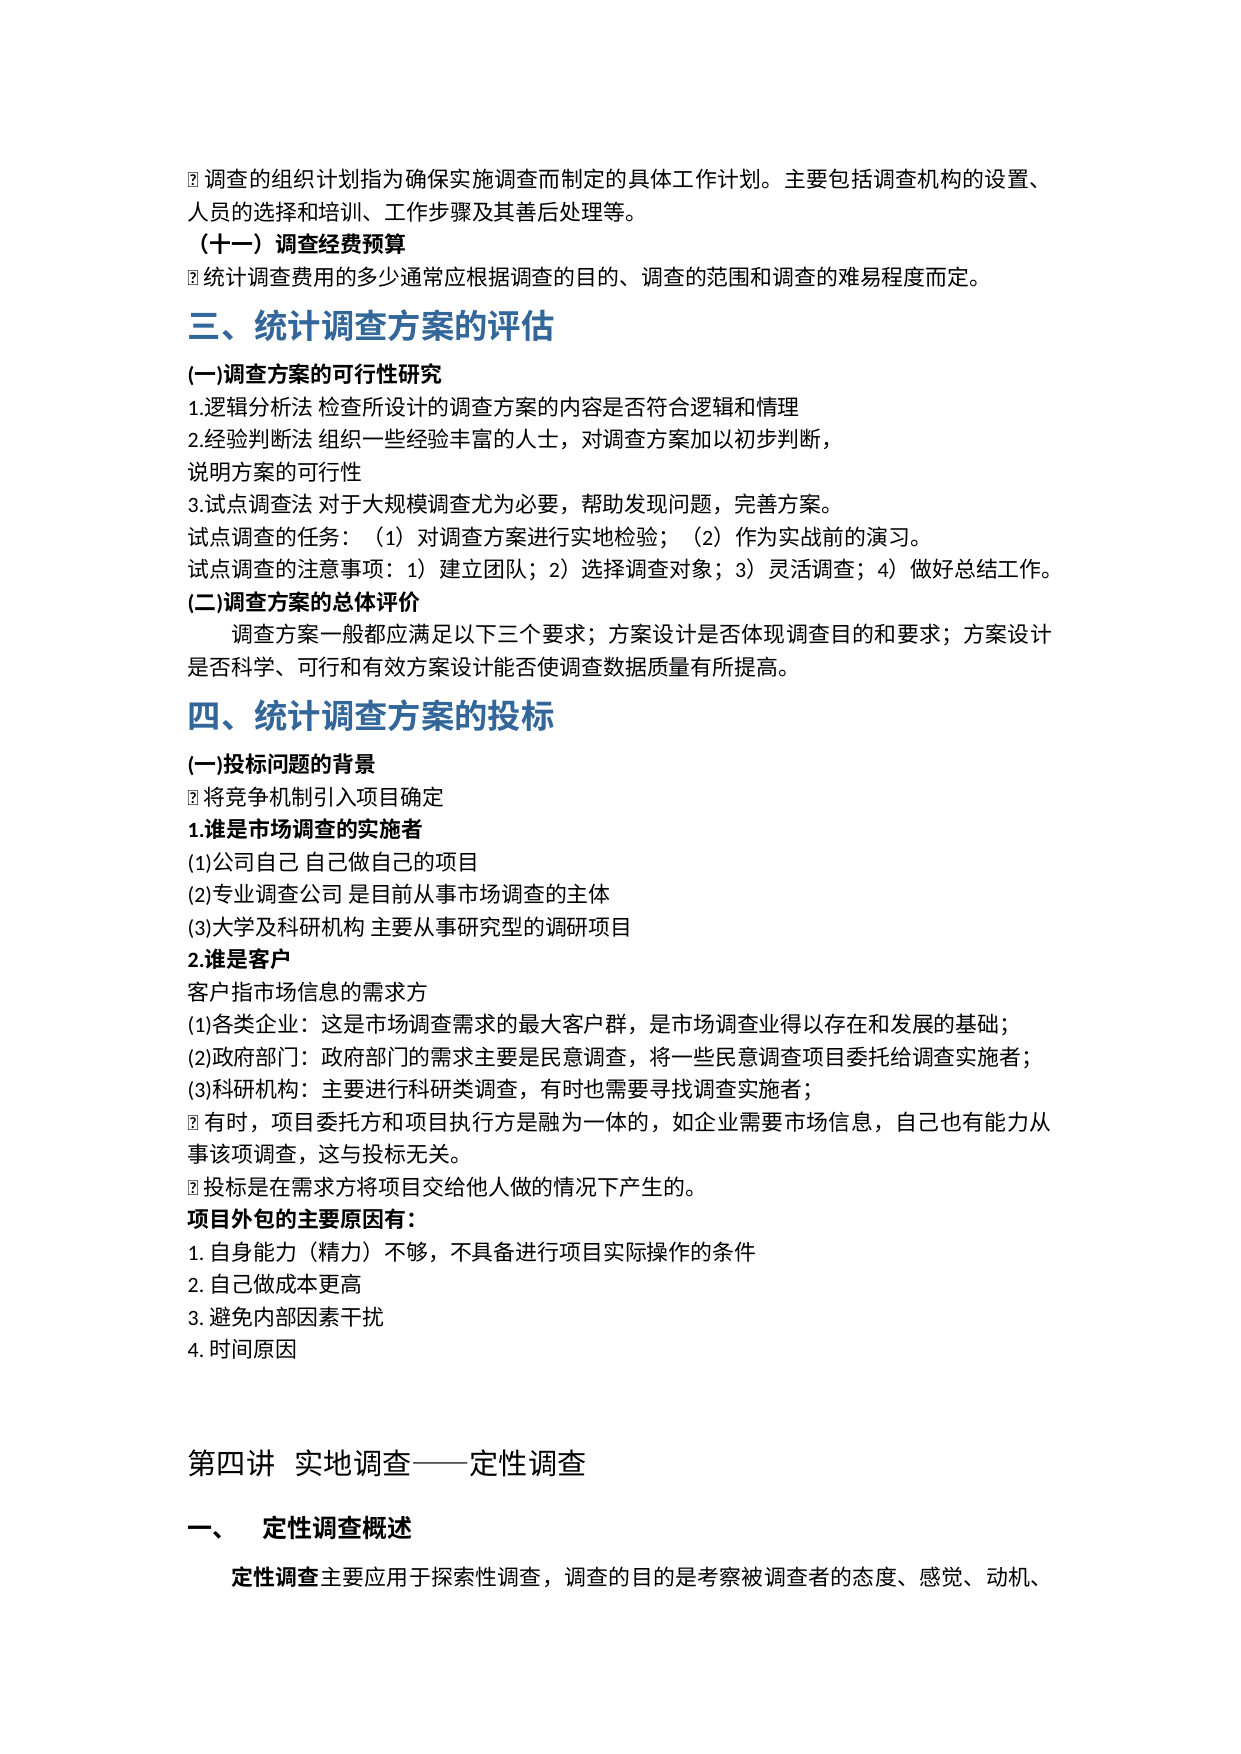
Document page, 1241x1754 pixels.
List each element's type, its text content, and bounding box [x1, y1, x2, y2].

text 2.谁是客户 [187, 942, 1053, 974]
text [187, 1559, 1053, 1592]
list 定性调查概述 [187, 1494, 1053, 1559]
text 试点调查的注意事项：1）建立团队；2）选择调查对象；3）灵活调查；4）做好总结工作。 [187, 552, 1053, 584]
text 调查方案一般都应满足以下三个要求；方案设计是否体现调查目的和要求；方案设计是否科学、可行和有效方案设计能否使调查数据质量有所提高。 [187, 617, 1053, 682]
text 1. 自身能力（精力）不够，不具备进行项目实际操作的条件 [187, 1234, 1053, 1267]
text （十一）调查经费预算 [187, 227, 1053, 259]
text 4. 时间原因 [187, 1332, 1053, 1364]
text (2)政府部门：政府部门的需求主要是民意调查，将一些民意调查项目委托给调查实施者； [187, 1039, 1053, 1072]
text 3.试点调查法 对于大规模调查尤为必要，帮助发现问题，完善方案。 [187, 487, 1053, 519]
text (3)大学及科研机构 主要从事研究型的调研项目 [187, 909, 1053, 942]
text 1.逻辑分析法 检查所设计的调查方案的内容是否符合逻辑和情理 [187, 389, 1053, 422]
text 客户指市场信息的需求方 [187, 974, 1053, 1007]
text 第四讲 实地调查——定性调查 [187, 1429, 1053, 1494]
text  有时，项目委托方和项目执行方是融为一体的，如企业需要市场信息，自己也有能力从事该项调查，这与投标无关。 [187, 1104, 1053, 1169]
text 2. 自己做成本更高 [187, 1267, 1053, 1299]
text (一)调查方案的可行性研究 [187, 357, 1053, 389]
text 项目外包的主要原因有： [187, 1202, 1053, 1234]
text  投标是在需求方将项目交给他人做的情况下产生的。 [187, 1169, 1053, 1202]
text (3)科研机构：主要进行科研类调查，有时也需要寻找调查实施者； [187, 1072, 1053, 1104]
text (二)调查方案的总体评价 [187, 584, 1053, 617]
text (1)公司自己 自己做自己的项目 [187, 844, 1053, 877]
text 试点调查的任务：（1）对调查方案进行实地检验；（2）作为实战前的演习。 [187, 519, 1053, 552]
text (1)各类企业：这是市场调查需求的最大客户群，是市场调查业得以存在和发展的基础； [187, 1007, 1053, 1039]
text  统计调查费用的多少通常应根据调查的目的、调查的范围和调查的难易程度而定。 [187, 259, 1053, 292]
text  调查的组织计划指为确保实施调查而制定的具体工作计划。主要包括调查机构的设置、人员的选择和培训、工作步骤及其善后处理等。 [187, 162, 1053, 227]
text 3. 避免内部因素干扰 [187, 1299, 1053, 1332]
text (一)投标问题的背景 [187, 747, 1053, 779]
text 1.谁是市场调查的实施者 [187, 812, 1053, 844]
text  将竞争机制引入项目确定 [187, 779, 1053, 812]
list 统计调查方案的评估 [187, 292, 1053, 357]
text 说明方案的可行性 [187, 454, 1053, 487]
text 2.经验判断法 组织一些经验丰富的人士，对调查方案加以初步判断， [187, 422, 1053, 454]
text (2)专业调查公司 是目前从事市场调查的主体 [187, 877, 1053, 909]
list 统计调查方案的投标 [187, 682, 1053, 747]
